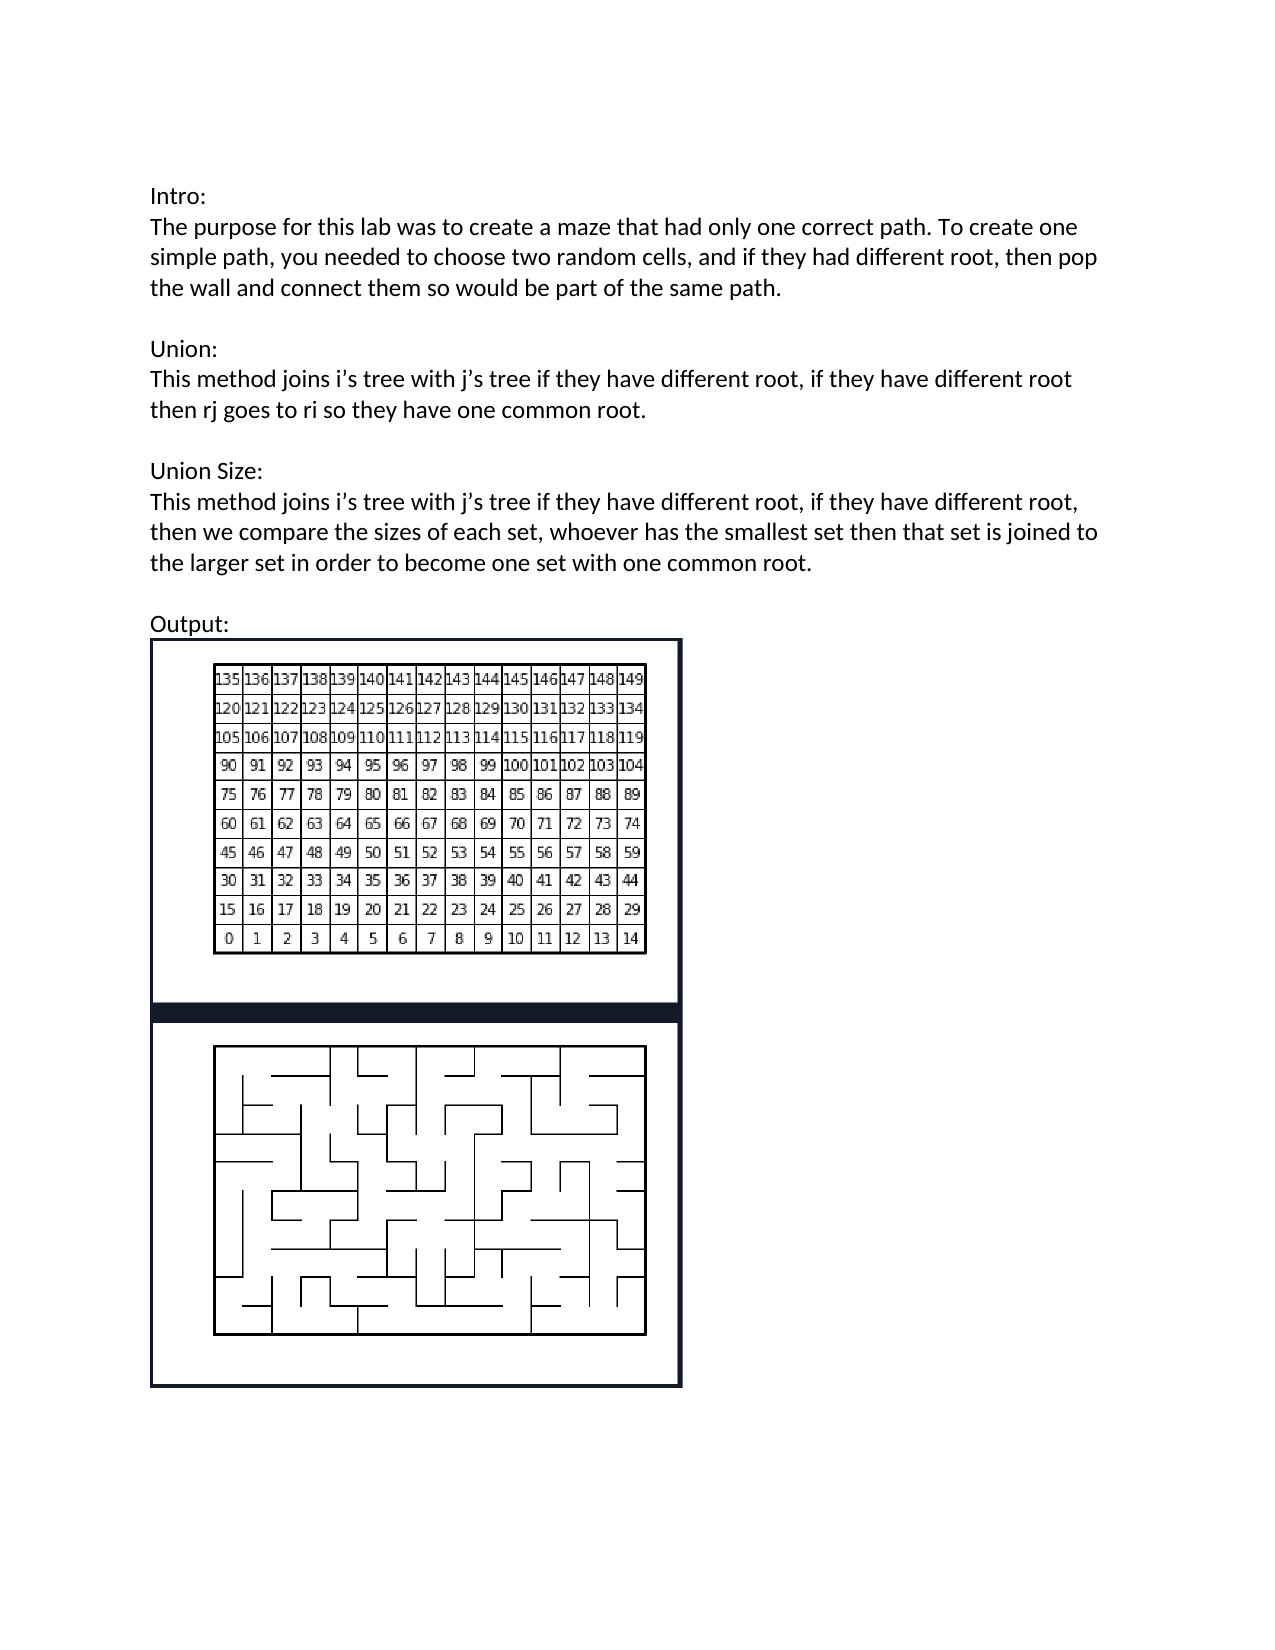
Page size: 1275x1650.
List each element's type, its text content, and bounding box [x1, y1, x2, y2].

text This method joins i’s tree with j’s tree if they have different root, if they have different root, then we compare the sizes of each set, whoever has the smallest set then that set is joined to the larger set in order to become one set with one common root. [150, 486, 1125, 577]
text Output: [150, 608, 1125, 638]
text The purpose for this lab was to create a maze that had only one correct path. To create one simple path, you needed to choose two random cells, and if they had different root, then pop the wall and connect them so would be part of the same path. [150, 211, 1125, 303]
text This method joins i’s tree with j’s tree if they have different root, if they have different root then rj goes to ri so they have one common root. [150, 364, 1125, 425]
text Union: [150, 333, 1125, 364]
text Union Size: [150, 455, 1125, 486]
picture [150, 638, 683, 1388]
text Intro: [150, 181, 1125, 211]
